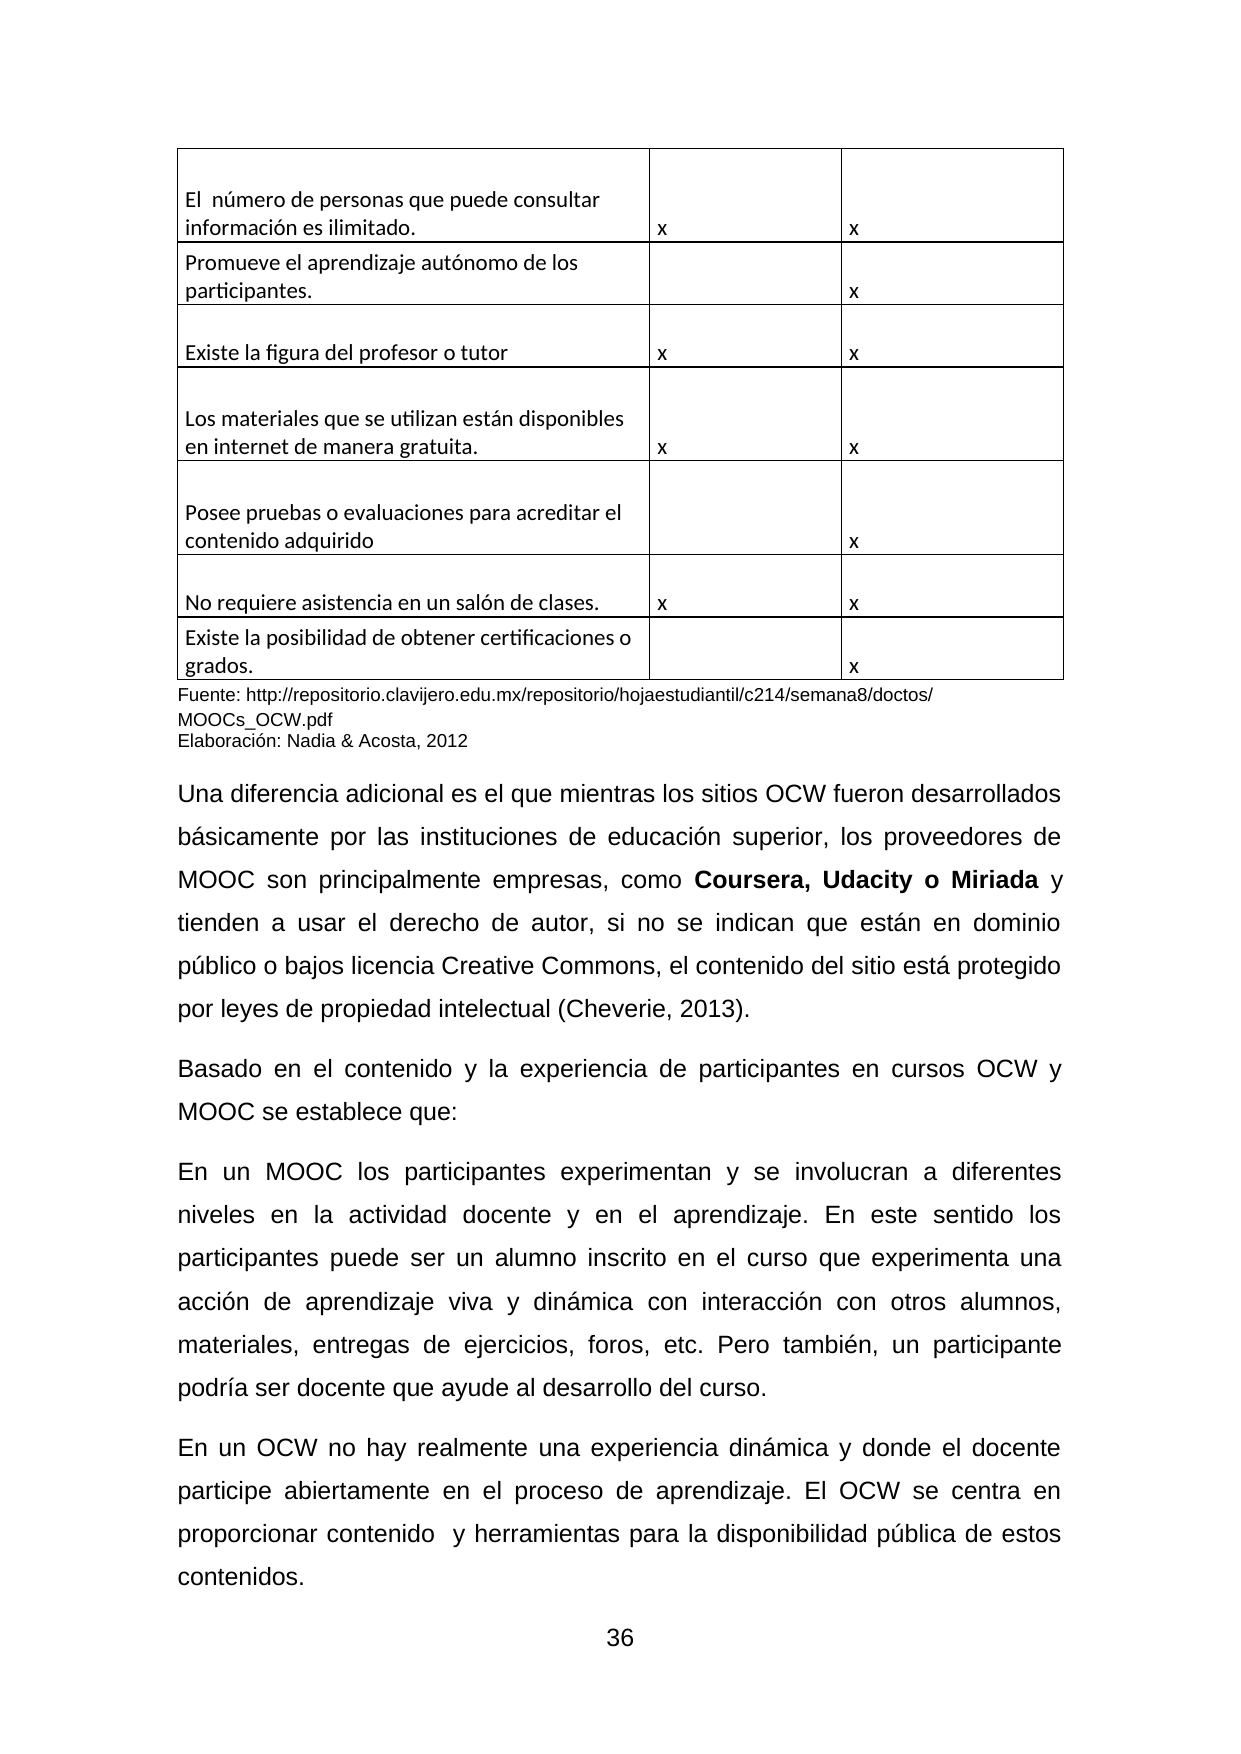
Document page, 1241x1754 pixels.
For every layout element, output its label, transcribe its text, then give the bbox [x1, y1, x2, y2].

table_cell x [842, 461, 1063, 554]
text En un OCW no hay realmente una experiencia dinámica y donde el docente participe abiertamente en el proceso de aprendizaje. El OCW se centra en proporcionar contenido y herramientas para la disponibilidad pública de estos contenidos. [177, 1433, 1063, 1591]
table_cell x [842, 368, 1063, 460]
table_cell x [650, 149, 841, 241]
table_cell No requiere asistencia en un salón de clases. [178, 555, 649, 616]
text Fuente: http://repositorio.clavijero.edu.mx/repositorio/hojaestudiantil/c214/semana8/doctos/MOOCs_OCW.pdf [177, 680, 1063, 730]
table_cell [650, 243, 841, 304]
table_cell x [842, 555, 1063, 616]
table_cell Existe la figura del profesor o tutor [178, 305, 649, 366]
table_cell x [842, 243, 1063, 304]
table_cell x [842, 618, 1063, 679]
text Una diferencia adicional es el que mientras los sitios OCW fueron desarrollados básicamente por las instituciones de educación superior, los proveedores de MOOC son principalmente empresas, como Coursera, Udacity o Miriada y tienden a usar el derecho de autor, si no se indican que están en dominio público o bajos licencia Creative Commons, el contenido del sitio está protegido por leyes de propiedad intelectual (Cheverie, 2013). [177, 779, 1063, 1023]
text Basado en el contenido y la experiencia de participantes en cursos OCW y MOOC se establece que: [177, 1054, 1063, 1126]
table_cell Posee pruebas o evaluaciones para acreditar el contenido adquirido [178, 461, 649, 554]
table_cell Existe la posibilidad de obtener certificaciones o grados. [178, 618, 649, 679]
table_cell [650, 618, 841, 679]
table_cell x [650, 305, 841, 366]
table_cell x [842, 149, 1063, 241]
table_cell El número de personas que puede consultar información es ilimitado. [178, 149, 649, 241]
text En un MOOC los participantes experimentan y se involucran a diferentes niveles en la actividad docente y en el aprendizaje. En este sentido los participantes puede ser un alumno inscrito en el curso que experimenta una acción de aprendizaje viva y dinámica con interacción con otros alumnos, materiales, entregas de ejercicios, foros, etc. Pero también, un participante podría ser docente que ayude al desarrollo del curso. [177, 1157, 1063, 1402]
text Elaboración: Nadia & Acosta, 2012 [177, 730, 1063, 751]
table_cell Promueve el aprendizaje autónomo de los participantes. [178, 243, 649, 304]
table_cell x [650, 555, 841, 616]
table_cell [650, 461, 841, 554]
table_cell x [650, 368, 841, 460]
table_cell Los materiales que se utilizan están disponibles en internet de manera gratuita. [178, 368, 649, 460]
table_cell x [842, 305, 1063, 366]
